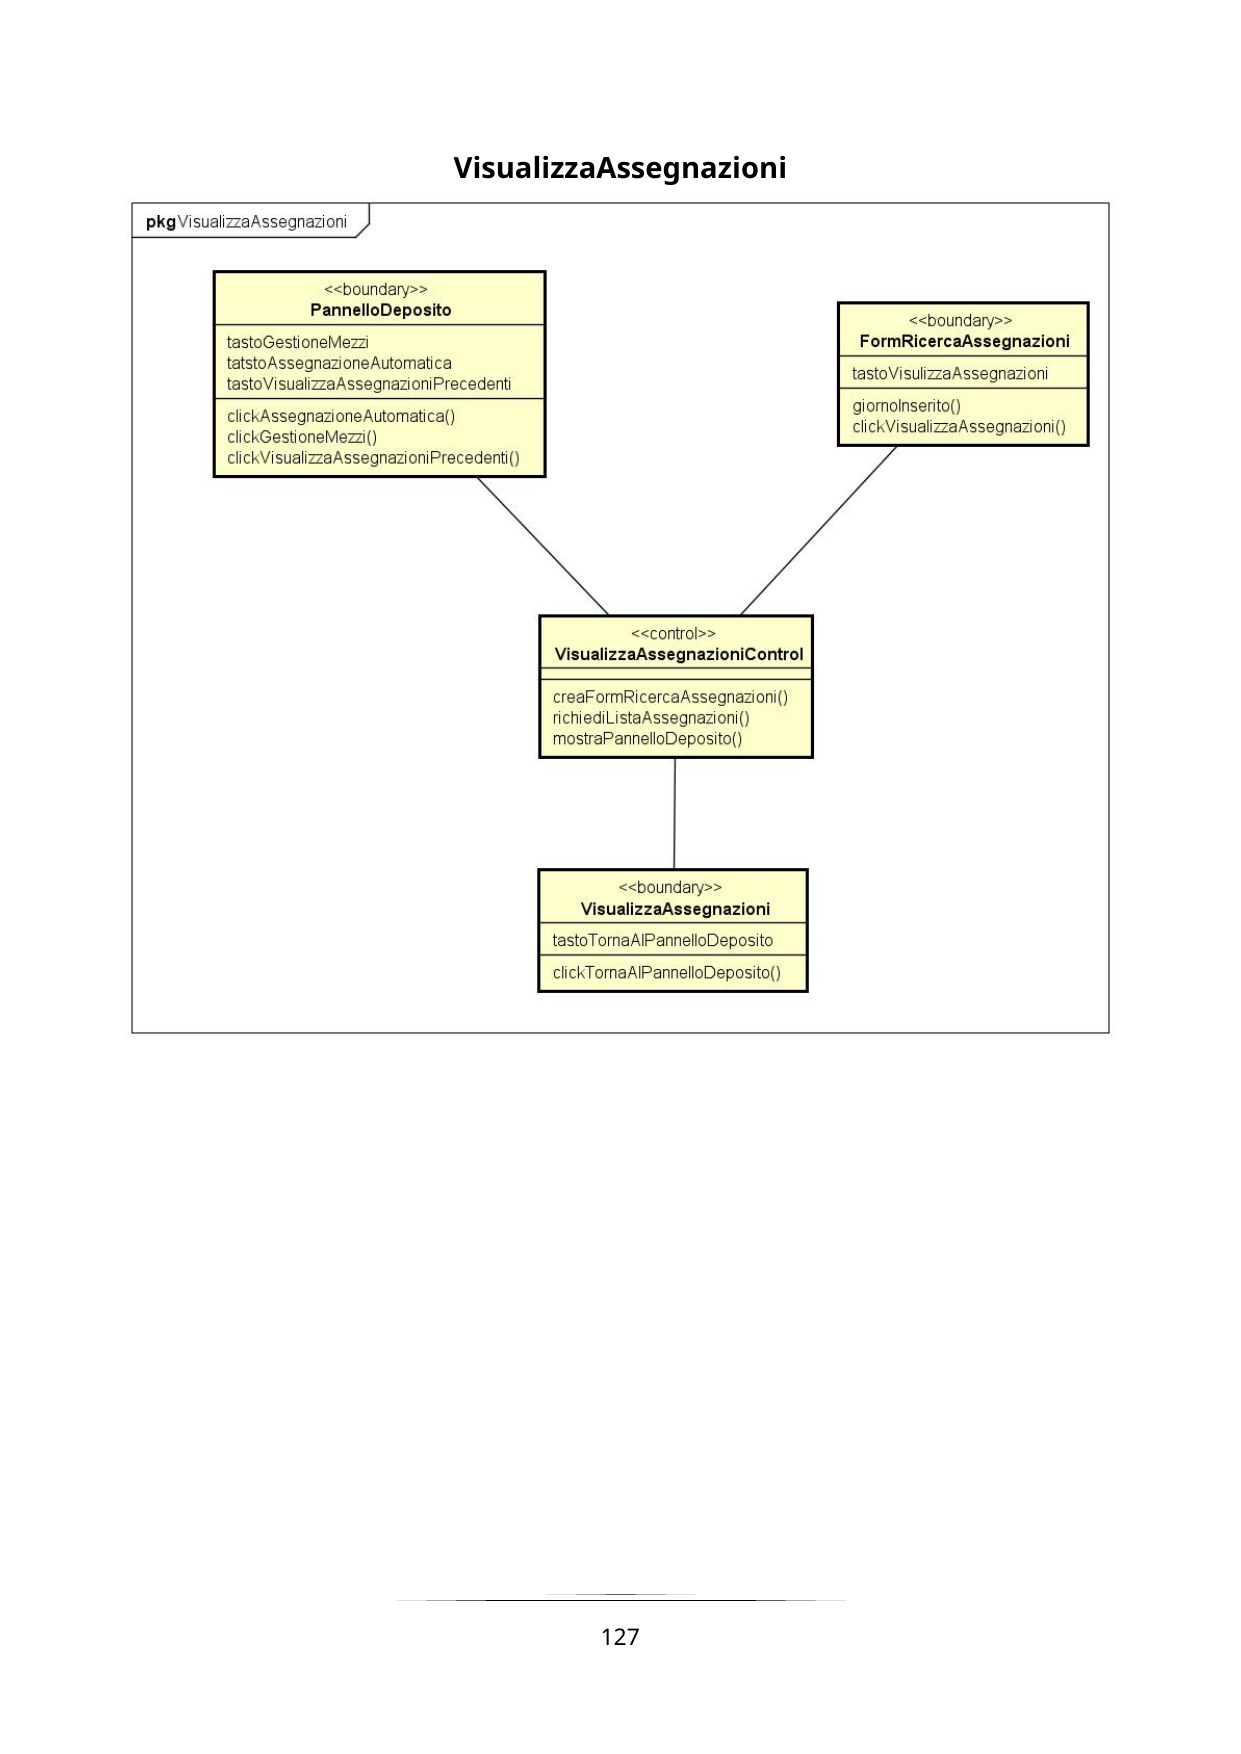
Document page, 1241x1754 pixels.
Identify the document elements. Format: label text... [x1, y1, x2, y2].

picture [118, 189, 1122, 1046]
text VisualizzaAssegnazioni [118, 148, 1122, 189]
